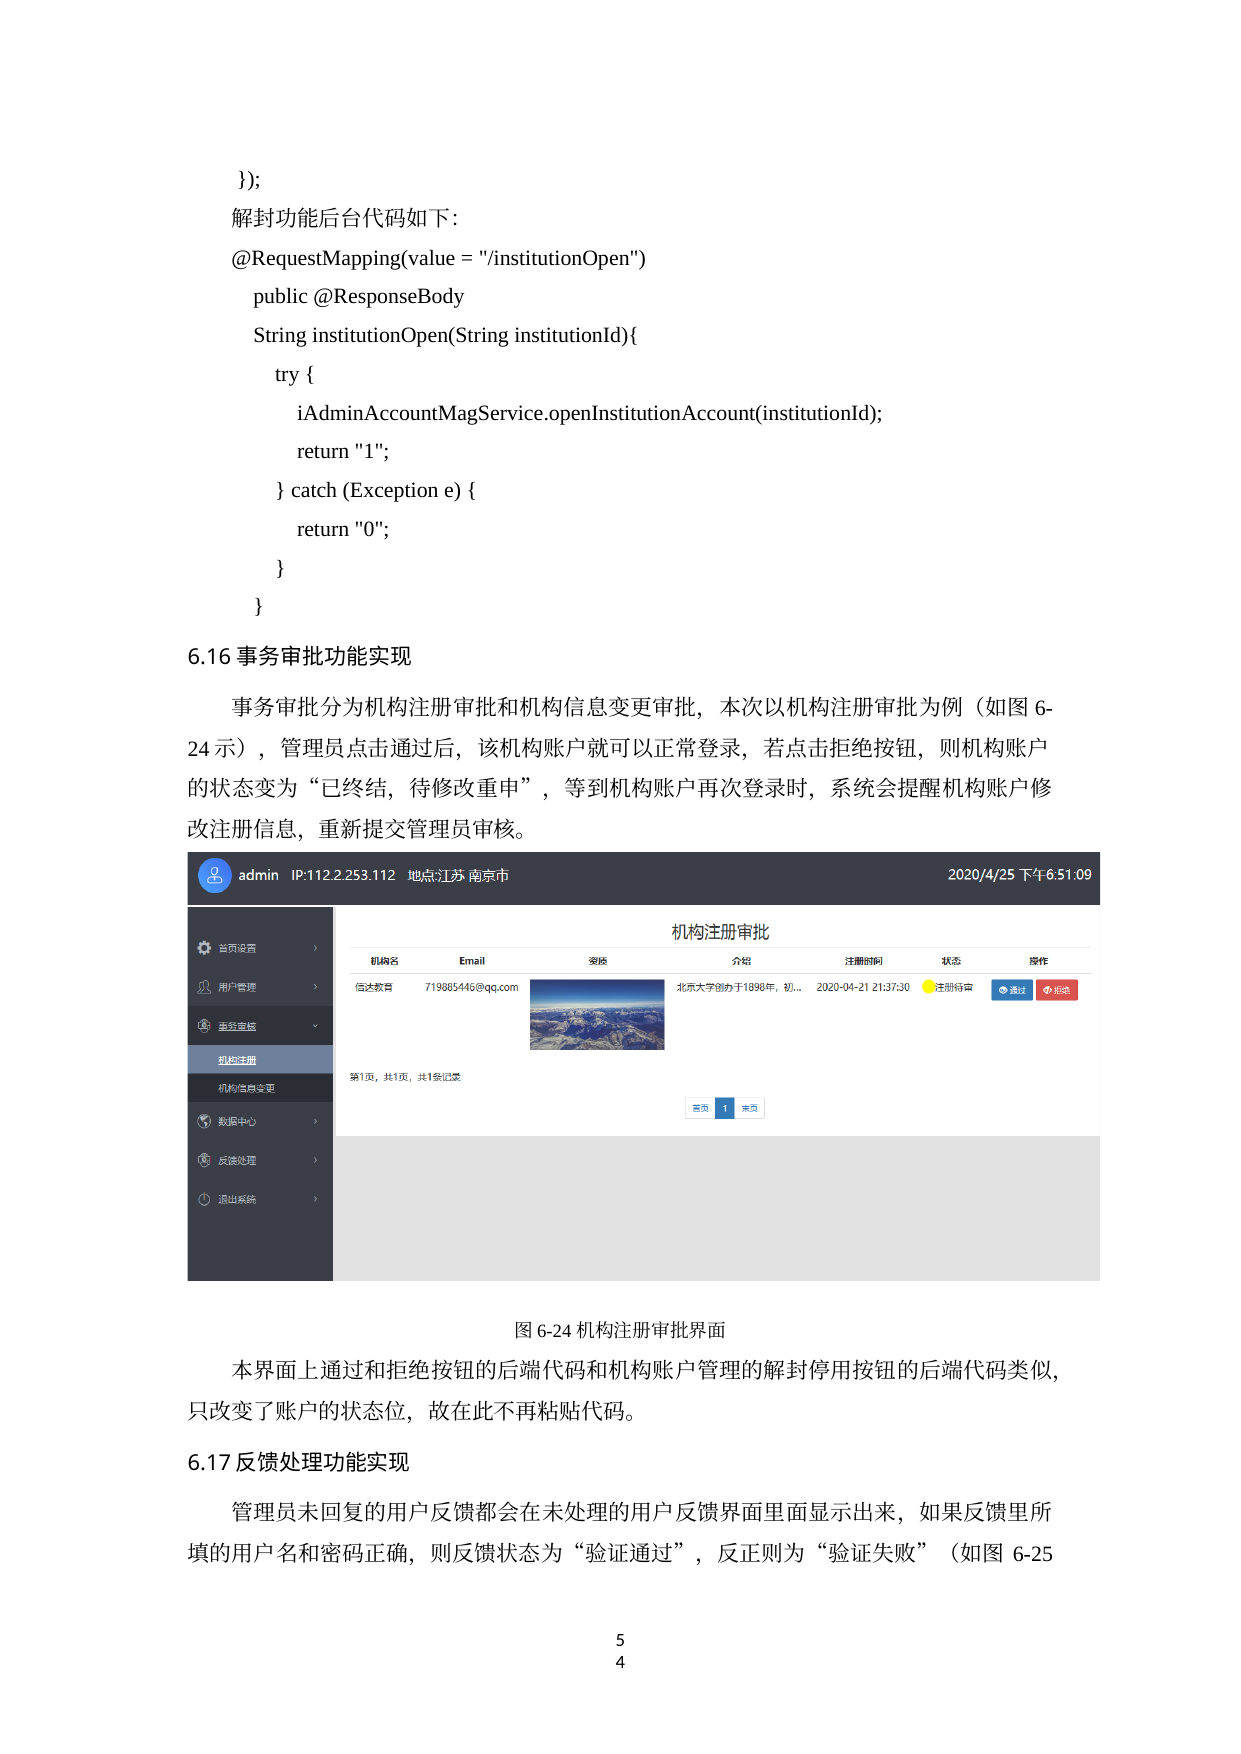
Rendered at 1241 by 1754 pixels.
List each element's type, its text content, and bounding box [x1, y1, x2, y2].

text }); [187, 162, 1053, 194]
text return "0"; [187, 512, 1053, 545]
text 图6-24 机构注册审批界面 [187, 1314, 1053, 1346]
picture [187, 852, 1101, 1281]
text 6.17反馈处理功能实现 [187, 1444, 1053, 1477]
text 解封功能后台代码如下： [187, 201, 1053, 233]
text 事务审批分为机构注册审批和机构信息变更审批，本次以机构注册审批为例（如图6-24示），管理员点击通过后，该机构账户就可以正常登录，若点击拒绝按钮，则机构账户的状态变为“已终结，待修改重申”，等到机构账户再次登录时，系统会提醒机构账户修改注册信息，重新提交管理员审核。 [187, 690, 1053, 844]
text @RequestMapping(value = "/institutionOpen") [187, 241, 1053, 273]
text return "1"; [187, 435, 1053, 467]
text String institutionOpen(String institutionId){ [187, 318, 1053, 351]
text public @ResponseBody [187, 280, 1053, 312]
text try { [187, 357, 1053, 390]
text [187, 1495, 1053, 1568]
text 本界面上通过和拒绝按钮的后端代码和机构账户管理的解封停用按钮的后端代码类似，只改变了账户的状态位，故在此不再粘贴代码。 [187, 1353, 1053, 1426]
text 6.16 事务审批功能实现 [187, 639, 1053, 671]
text iAdminAccountMagService.openInstitutionAccount(institutionId); [187, 396, 1053, 428]
text } catch (Exception e) { [187, 473, 1053, 506]
text } [187, 551, 1053, 583]
text } [187, 590, 1053, 622]
